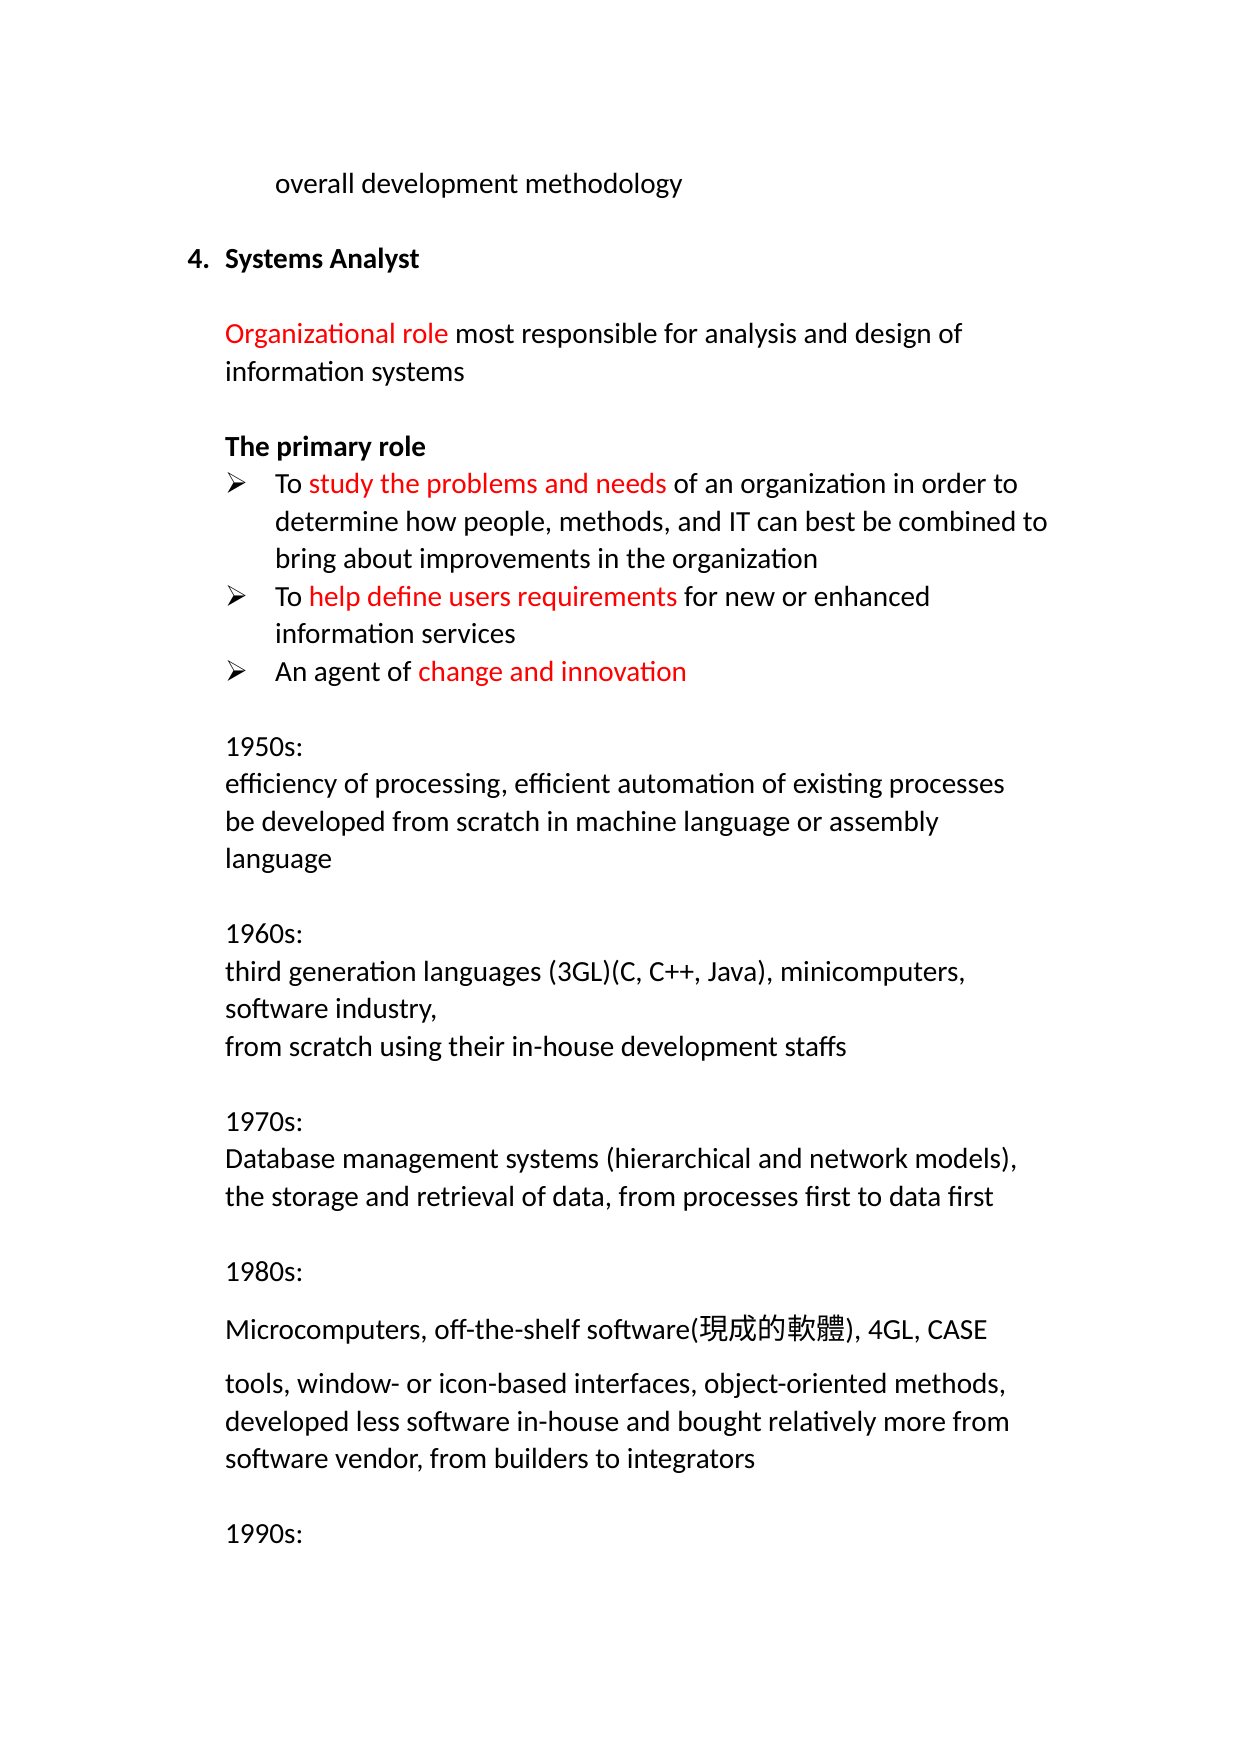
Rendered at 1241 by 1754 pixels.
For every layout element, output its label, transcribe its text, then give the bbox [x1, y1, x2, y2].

list The primary role [225, 427, 1053, 464]
list Database management systems (hierarchical and network models), the storage and retrieval of data, from processes first to data first [225, 1139, 1053, 1214]
list be developed from scratch in machine language or assembly language [225, 802, 1053, 877]
list Microcomputers, off-the-shelf software(現成的軟體), 4GL, CASE tools, window- or icon-based interfaces, object-oriented methods, developed less software in-house and bought relatively more from software vendor, from builders to integrators [225, 1289, 1053, 1477]
list Systems Analyst [187, 239, 1053, 277]
list third generation languages (3GL)(C, C++, Java), minicomputers, software industry, [225, 952, 1053, 1027]
list To study the problems and needs of an organization in order to determine how people, methods, and IT can best be combined to bring about improvements in the organization [225, 464, 1053, 577]
list 1990s: [225, 1514, 1053, 1552]
list efficiency of processing, efficient automation of existing processes [225, 764, 1053, 802]
list 1980s: [225, 1252, 1053, 1289]
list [275, 164, 1053, 202]
list from scratch using their in-house development staffs [225, 1027, 1053, 1064]
list Organizational role most responsible for analysis and design of information systems [225, 314, 1053, 389]
list 1960s: [225, 914, 1053, 952]
list To help define users requirements for new or enhanced information services [225, 577, 1053, 652]
list An agent of change and innovation [225, 652, 1053, 689]
list 1970s: [225, 1102, 1053, 1139]
list 1950s: [225, 727, 1053, 764]
